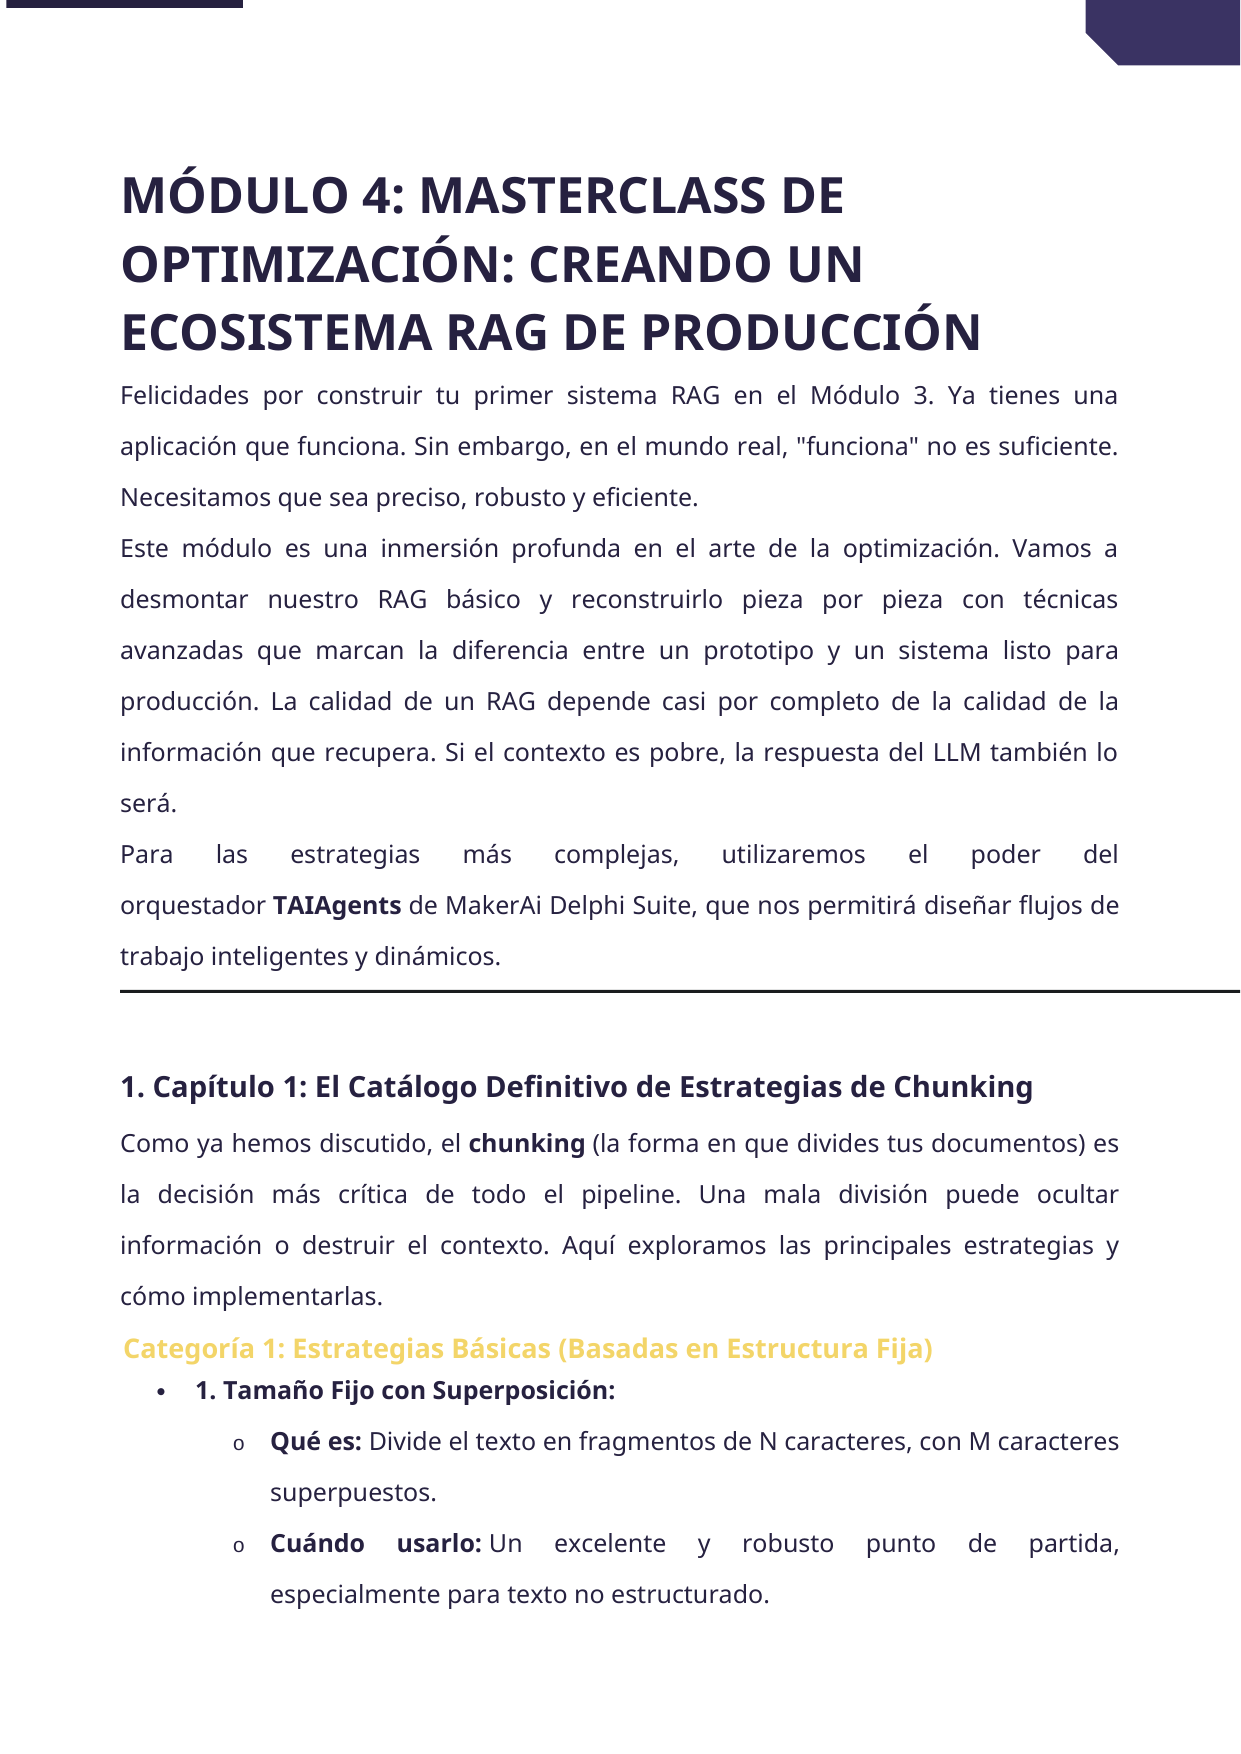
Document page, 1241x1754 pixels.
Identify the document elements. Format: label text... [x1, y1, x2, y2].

text Este módulo es una inmersión profunda en el arte de la optimización. Vamos a desmontar nuestro RAG básico y reconstruirlo pieza por pieza con técnicas avanzadas que marcan la diferencia entre un prototipo y un sistema listo para producción. La calidad de un RAG depende casi por completo de la calidad de la información que recupera. Si el contexto es pobre, la respuesta del LLM también lo será. [120, 530, 1120, 820]
subtitle 1. Capítulo 1: El Catálogo Definitivo de Estrategias de Chunking [120, 1066, 1120, 1106]
text Como ya hemos discutido, el chunking (la forma en que divides tus documentos) es la decisión más crítica de todo el pipeline. Una mala división puede ocultar información o destruir el contexto. Aquí exploramos las principales estrategias y cómo implementarlas. [120, 1125, 1120, 1312]
text Felicidades por construir tu primer sistema RAG en el Módulo 3. Ya tienes una aplicación que funciona. Sin embargo, en el mundo real, "funciona" no es suficiente. Necesitamos que sea preciso, robusto y eficiente. [120, 377, 1120, 513]
subtitle Categoría 1: Estrategias Básicas (Basadas en Estructura Fija) [123, 1329, 1117, 1366]
list 1. Tamaño Fijo con Superposición: [157, 1373, 1120, 1407]
subtitle Módulo 4: Masterclass de Optimización: Creando un Ecosistema RAG de Producción [120, 160, 1120, 365]
list Cuándo usarlo: Un excelente y robusto punto de partida, especialmente para texto no estructurado. [232, 1526, 1120, 1611]
text Para las estrategias más complejas, utilizaremos el poder del orquestador TAIAgents de MakerAi Delphi Suite, que nos permitirá diseñar flujos de trabajo inteligentes y dinámicos. [120, 837, 1120, 973]
list Qué es: Divide el texto en fragmentos de N caracteres, con M caracteres superpuestos. [232, 1424, 1120, 1509]
